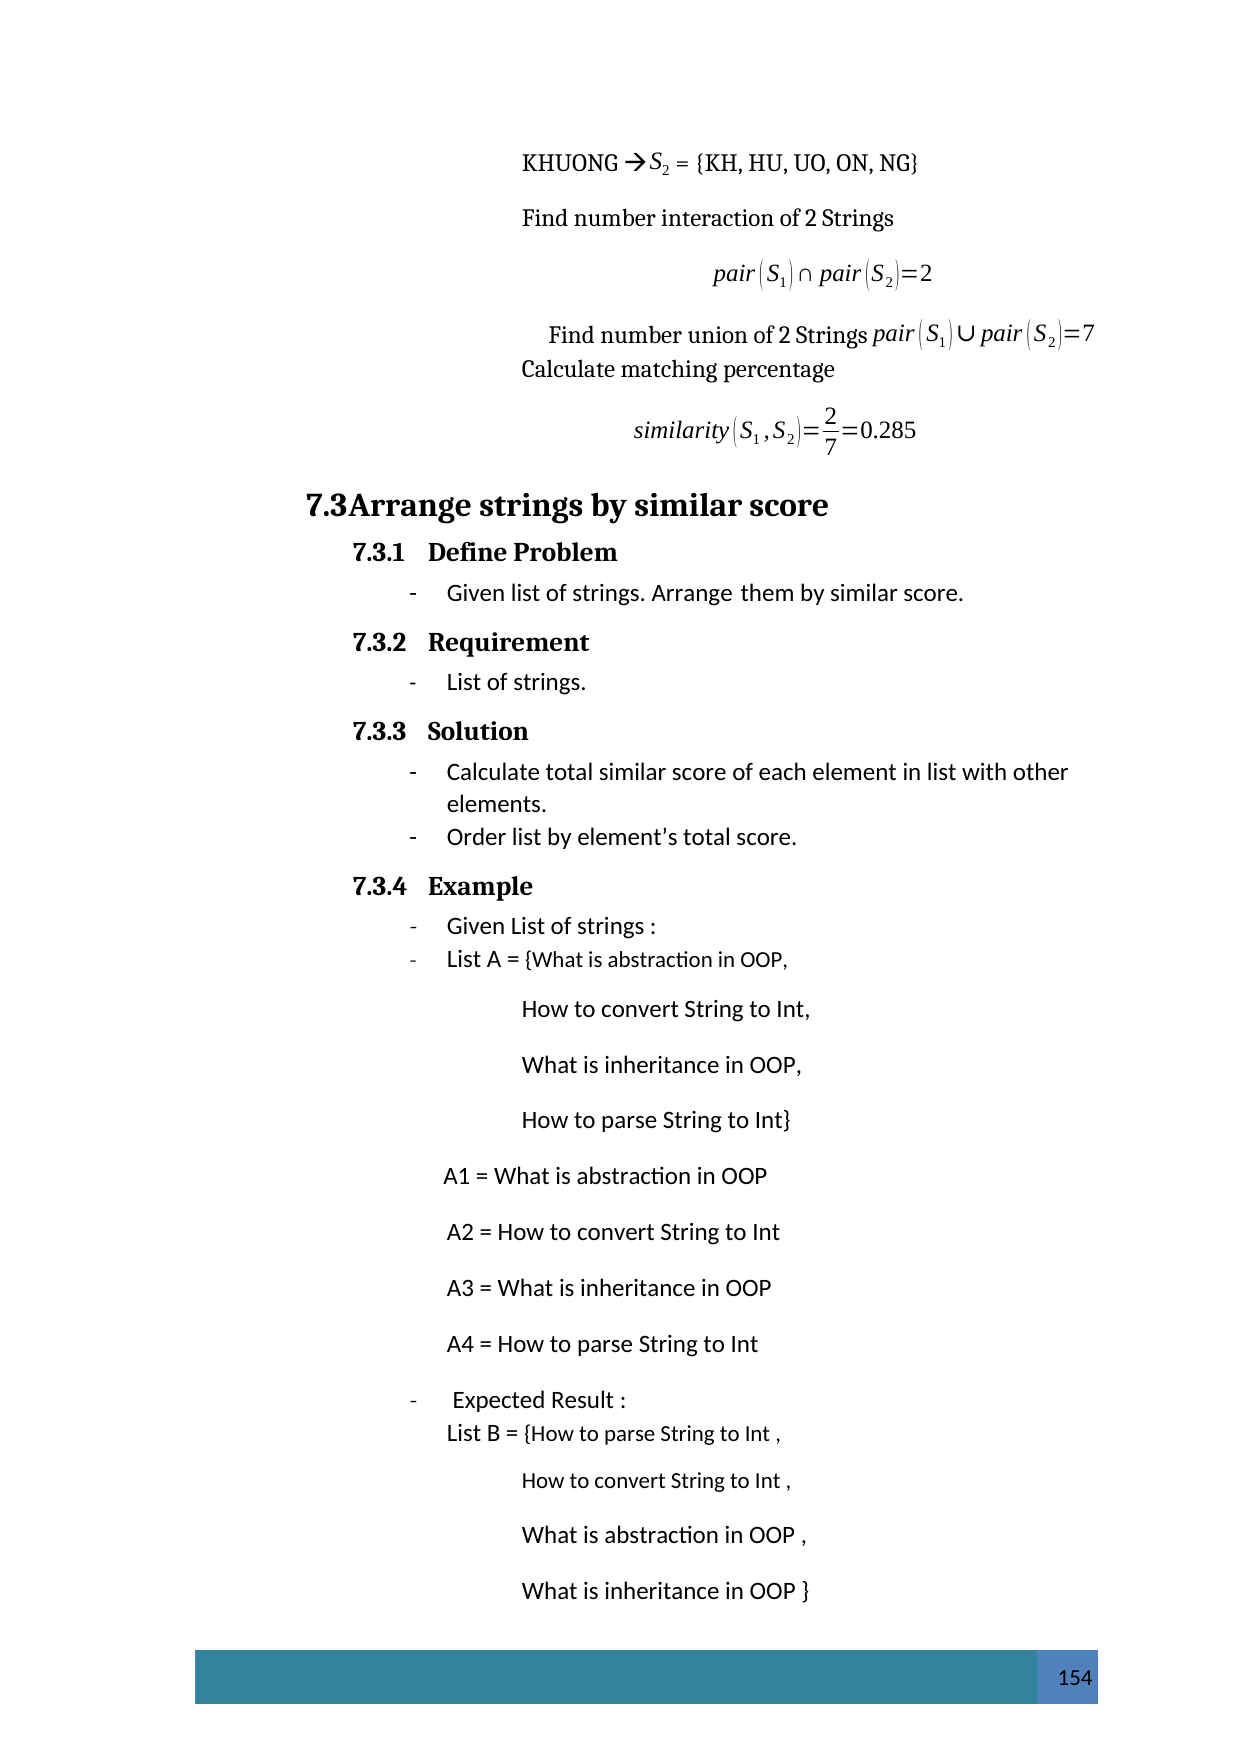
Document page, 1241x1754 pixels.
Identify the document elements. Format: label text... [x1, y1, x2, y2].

subtitle Example [353, 871, 1122, 902]
subtitle Define Problem [353, 537, 1122, 568]
list Given list of strings. Arrange them by similar score. [409, 577, 1122, 607]
text What is inheritance in OOP } [409, 1575, 1122, 1606]
text A3 = What is inheritance in OOP [409, 1272, 1122, 1303]
text What is inheritance in OOP, [409, 1049, 1122, 1079]
list List of strings. [409, 667, 1122, 697]
list Expected Result : [409, 1384, 1122, 1414]
list List A = {What is abstraction in OOP, [409, 943, 1122, 974]
subtitle Requirement [353, 627, 1122, 658]
list Order list by element’s total score. [409, 821, 1122, 852]
text KHUONG = {KH, HU, UO, ON, NG} [447, 148, 1122, 179]
text How to convert String to Int , [484, 1466, 1122, 1494]
text A4 = How to parse String to Int [409, 1328, 1122, 1358]
text How to convert String to Int, [409, 993, 1122, 1023]
subtitle Solution [353, 716, 1122, 747]
text How to parse String to Int} [409, 1105, 1122, 1135]
list Given List of strings : [409, 911, 1122, 941]
list Find number union of 2 Strings [522, 318, 1122, 352]
list Calculate matching percentage [522, 355, 1122, 383]
list List B = {How to parse String to Int , [447, 1417, 1122, 1447]
subtitle Arrange strings by similar score [306, 486, 1122, 525]
text A2 = How to convert String to Int [409, 1216, 1122, 1247]
list Calculate total similar score of each element in list with other elements. [409, 756, 1122, 819]
text A1 = What is abstraction in OOP [409, 1161, 1122, 1191]
text What is abstraction in OOP , [409, 1519, 1122, 1550]
text Find number interaction of 2 Strings [447, 204, 1122, 233]
